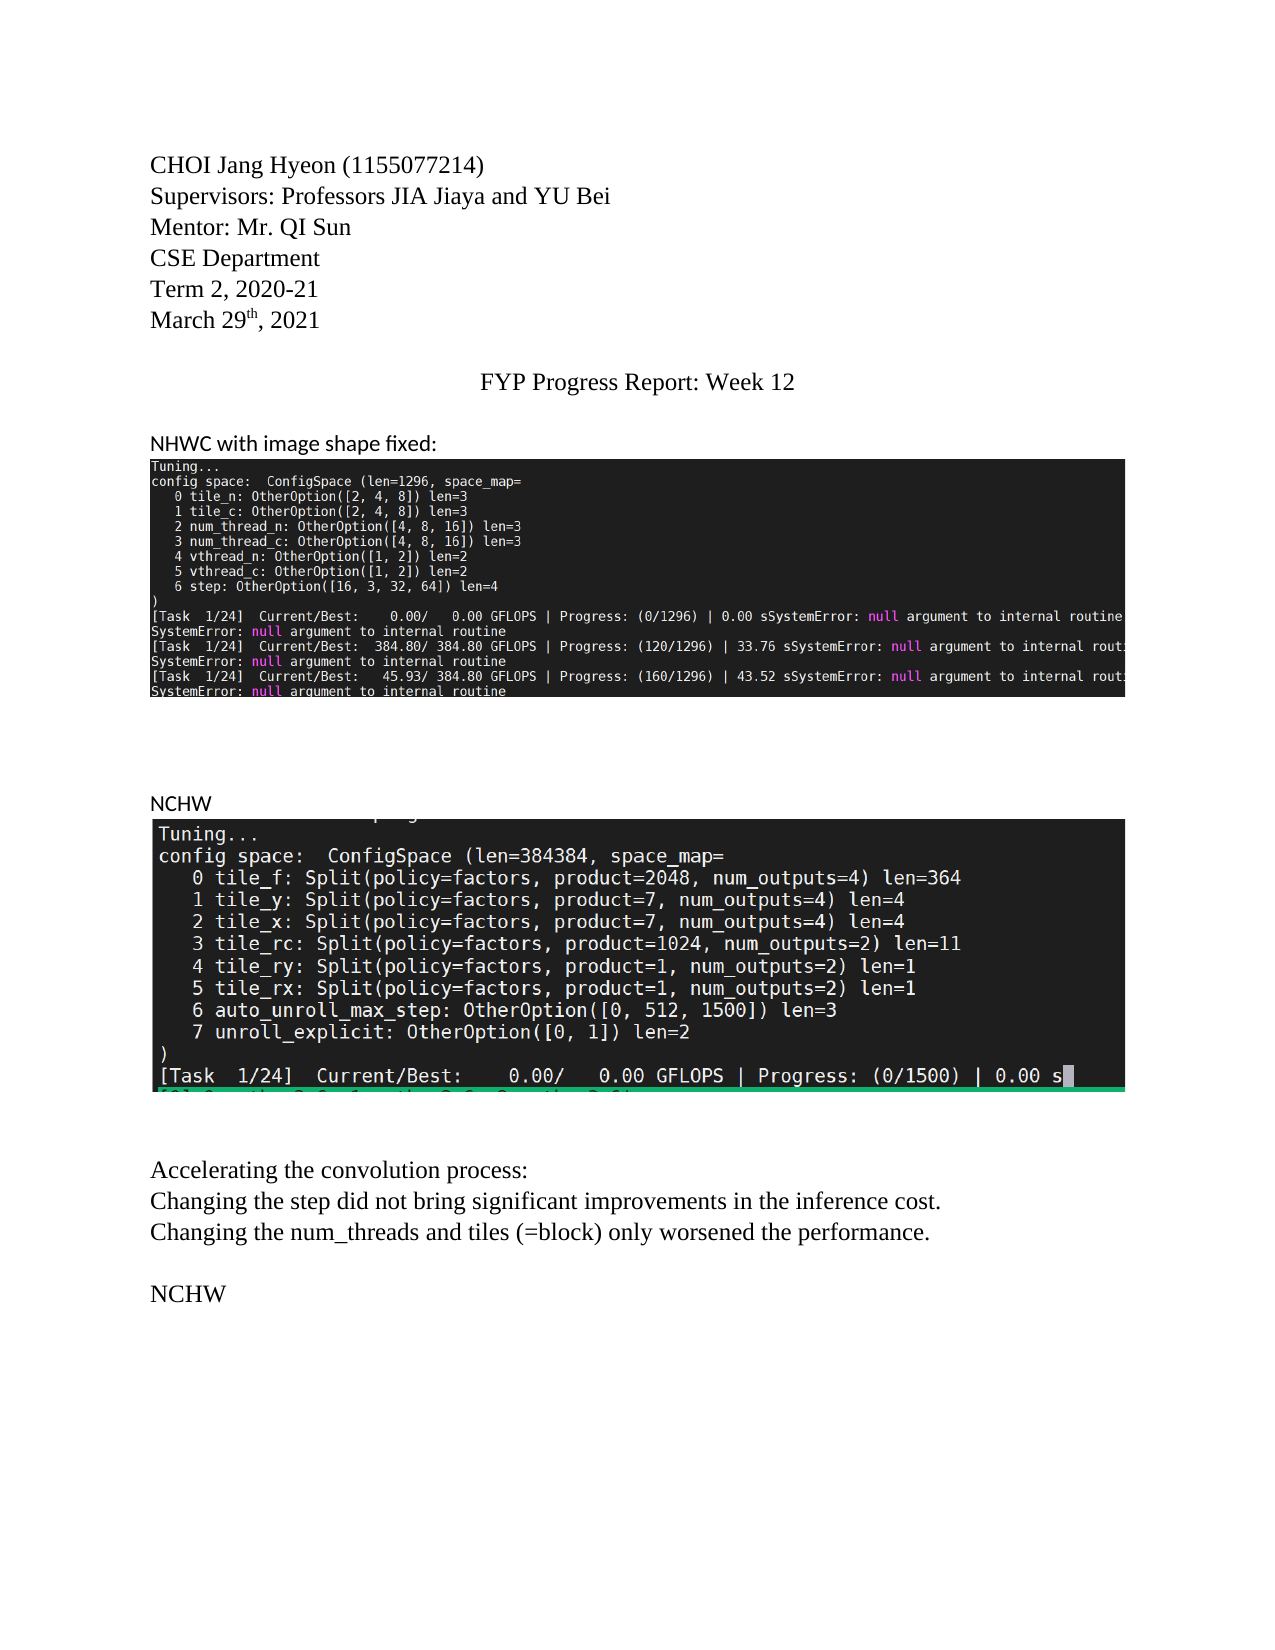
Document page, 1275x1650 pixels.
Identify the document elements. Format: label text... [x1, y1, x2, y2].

text Term 2, 2020-21 [150, 274, 1125, 303]
text FYP Progress Report: Week 12 [150, 367, 1125, 396]
text March 29th, 2021 [150, 305, 1125, 334]
text Supervisors: Professors JIA Jiaya and YU Bei [150, 181, 1125, 210]
text Changing the num_threads and tiles (=block) only worsened the performance. [150, 1217, 1125, 1246]
text Changing the step did not bring significant improvements in the inference cost. [150, 1186, 1125, 1215]
text NCHW [150, 1279, 1125, 1308]
text CHOI Jang Hyeon (1155077214) [150, 150, 1125, 179]
text CSE Department [150, 243, 1125, 272]
text NCHW [150, 789, 1125, 817]
text Mentor: Mr. QI Sun [150, 212, 1125, 241]
picture [150, 459, 1125, 697]
text Accelerating the convolution process: [150, 1155, 1125, 1184]
text NHWC with image shape fixed: [150, 429, 1125, 457]
picture [150, 819, 1125, 1092]
